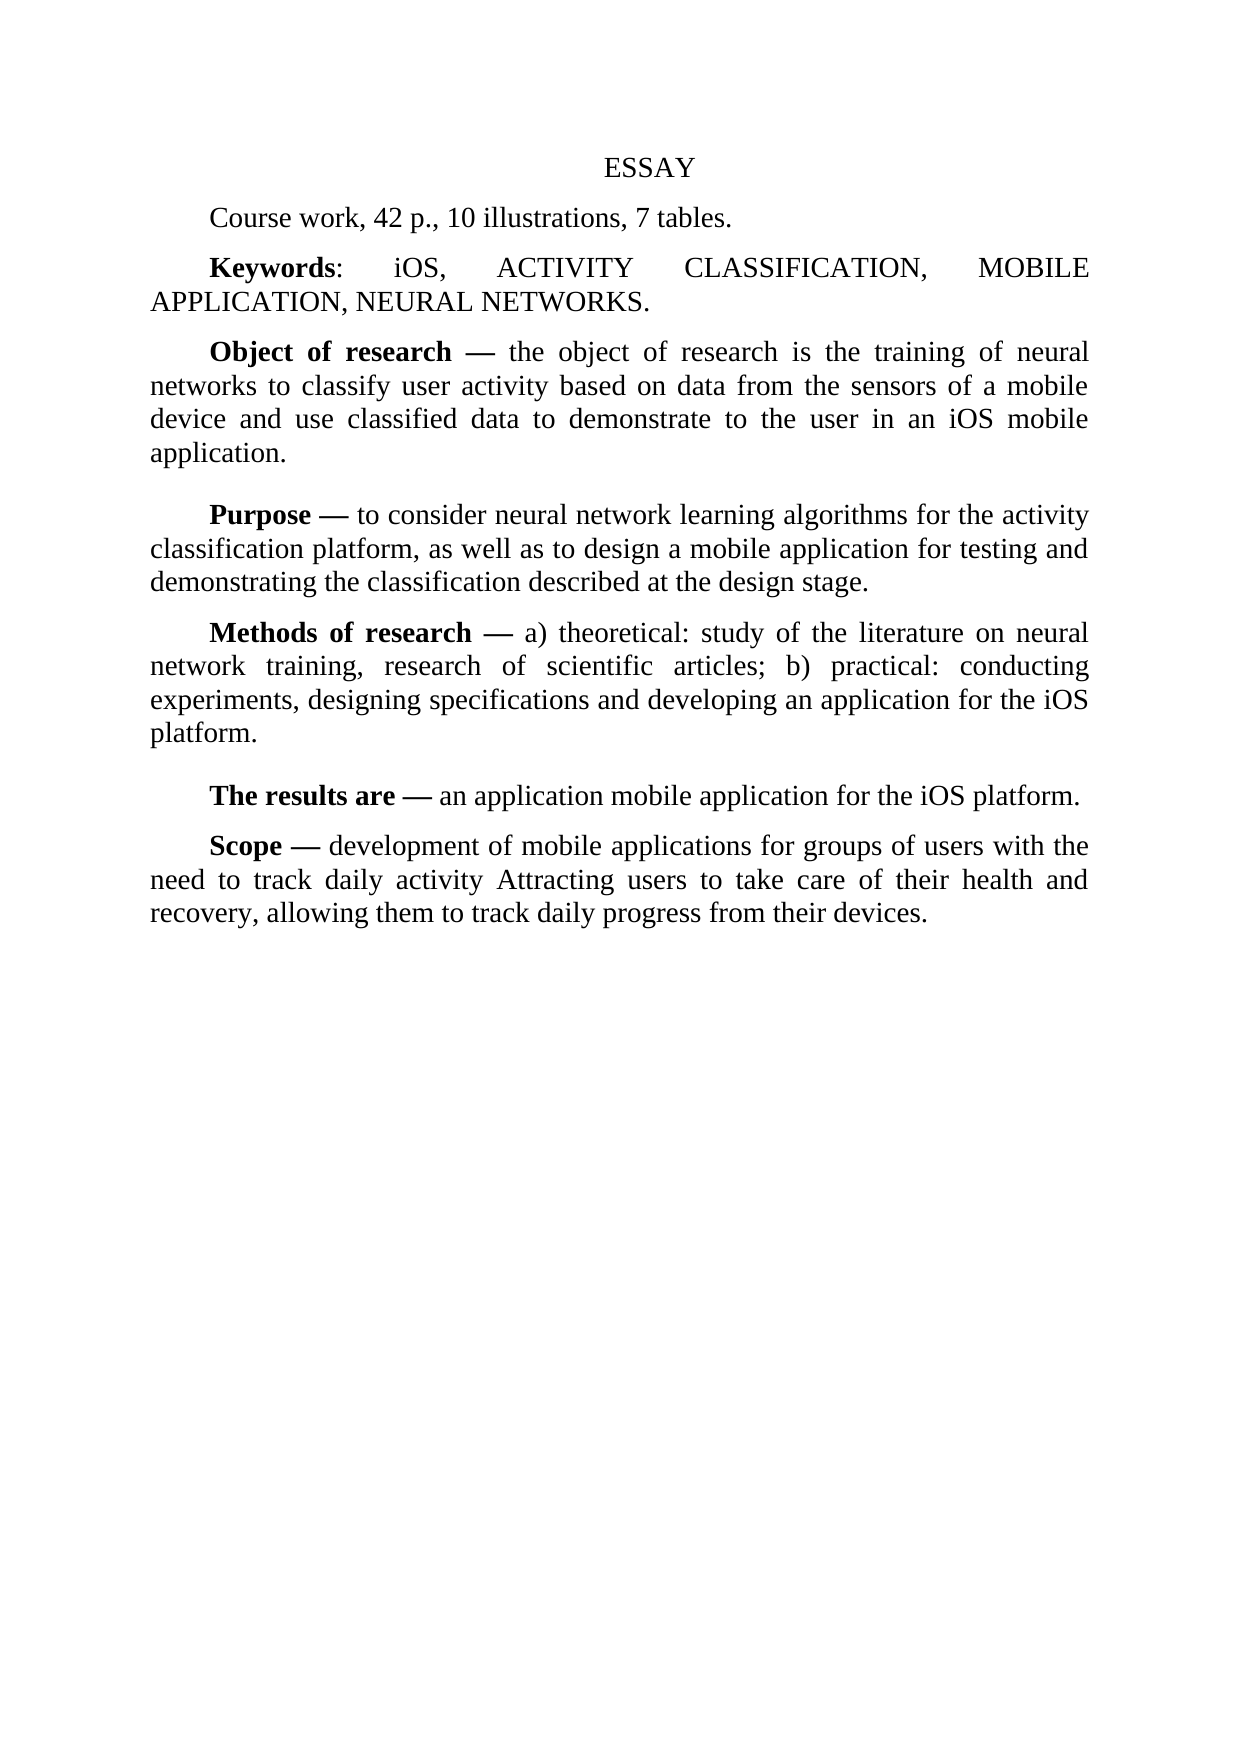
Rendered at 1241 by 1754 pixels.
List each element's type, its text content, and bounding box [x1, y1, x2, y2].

text Object of research — the object of research is the training of neural networks to classify user activity based on data from the sensors of a mobile device and use classified data to demonstrate to the user in an iOS mobile application. [150, 334, 1090, 468]
text ESSAY [150, 150, 1090, 183]
text Scope — development of mobile applications for groups of users with the need to track daily activity Attracting users to take care of their health and recovery, allowing them to track daily progress from their devices. [150, 828, 1090, 929]
text Keywords: iOS, ACTIVITY CLASSIFICATION, MOBILE APPLICATION, NEURAL NETWORKS. [150, 250, 1090, 317]
text Purpose — to consider neural network learning algorithms for the activity classification platform, as well as to design a mobile application for testing and demonstrating the classification described at the design stage. [150, 497, 1090, 598]
text Methods of research — a) theoretical: study of the literature on neural network training, research of scientific articles; b) practical: conducting experiments, designing specifications and developing an application for the iOS platform. [150, 615, 1090, 749]
text The results are — an application mobile application for the iOS platform. [150, 778, 1090, 812]
text Course work, 42 p., 10 illustrations, 7 tables. [150, 200, 1090, 234]
